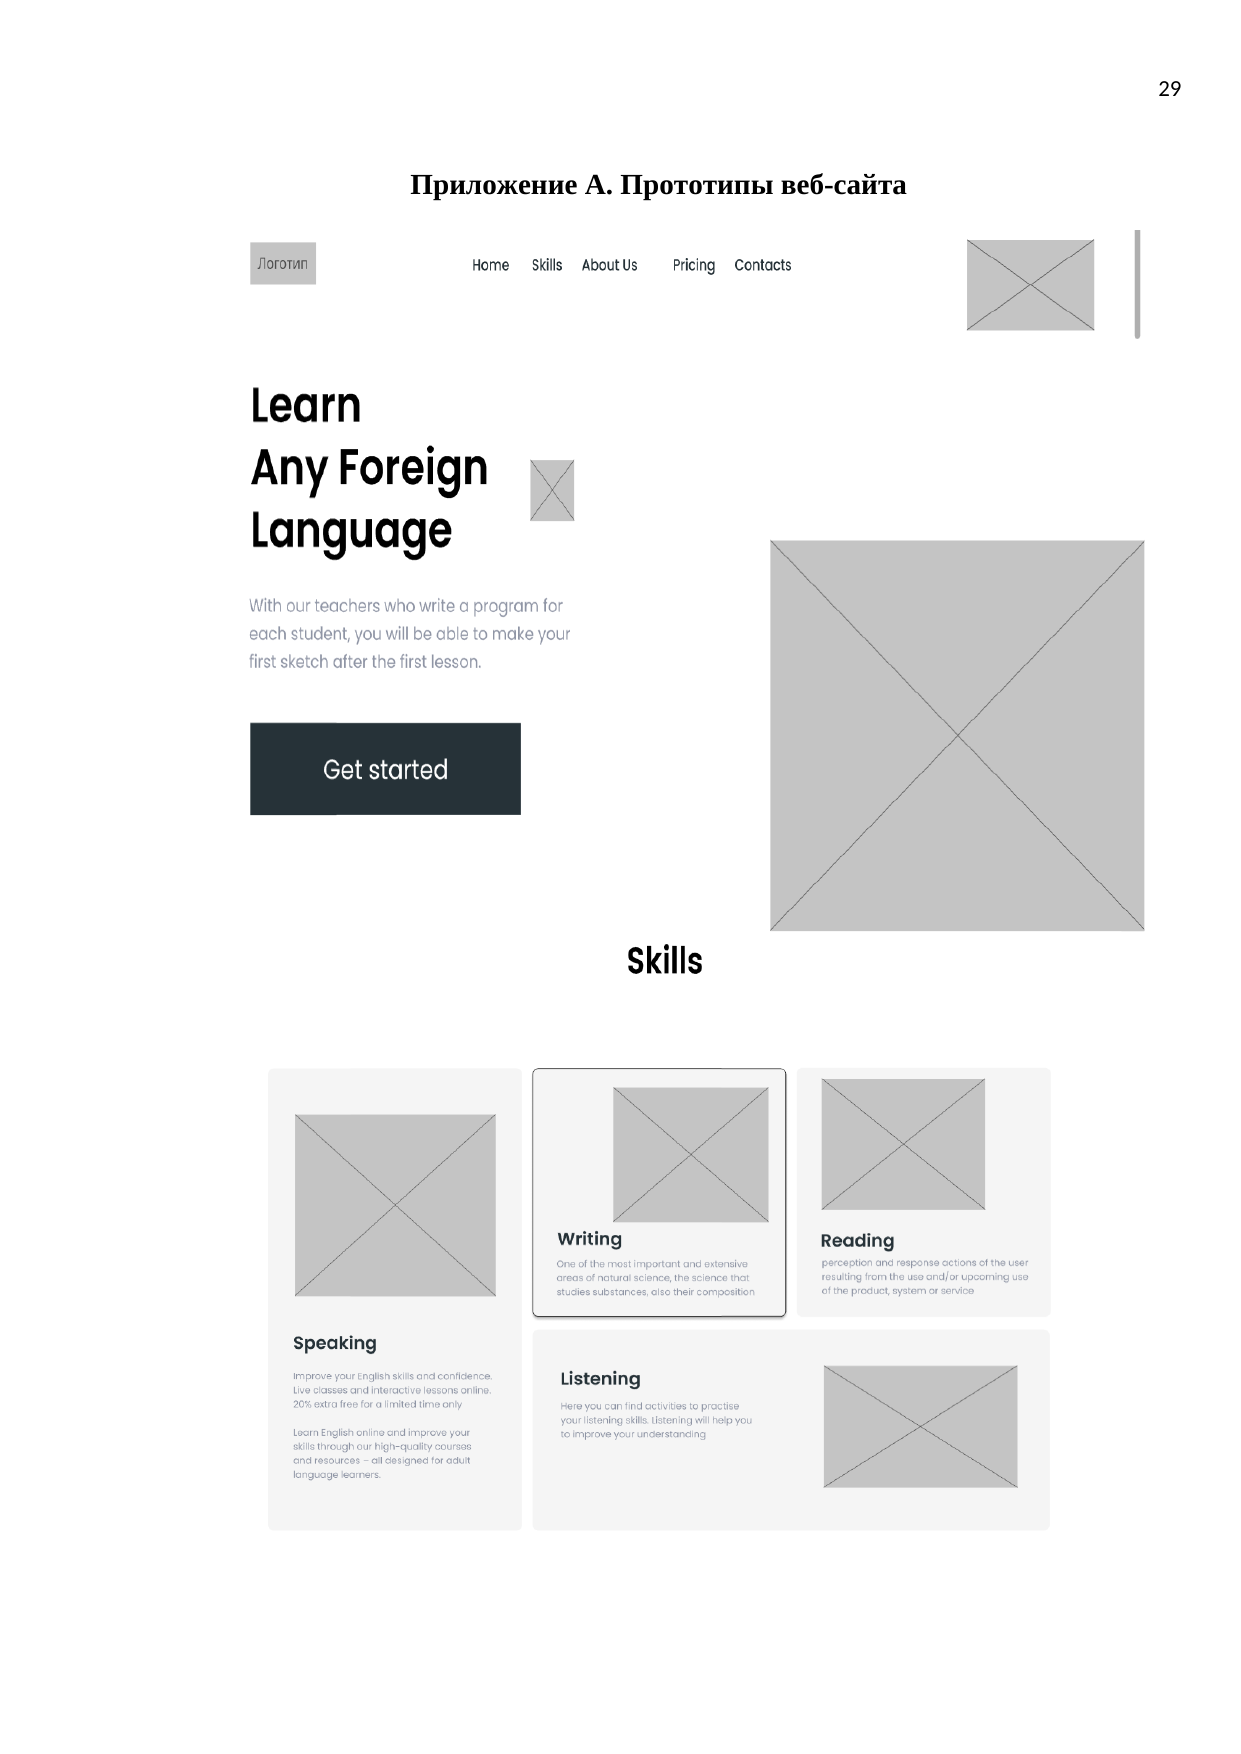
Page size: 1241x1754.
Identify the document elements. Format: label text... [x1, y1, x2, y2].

picture [201, 1020, 1116, 1574]
subtitle Приложение А. Прототипы веб-сайта [136, 167, 1181, 201]
picture [172, 230, 1145, 991]
